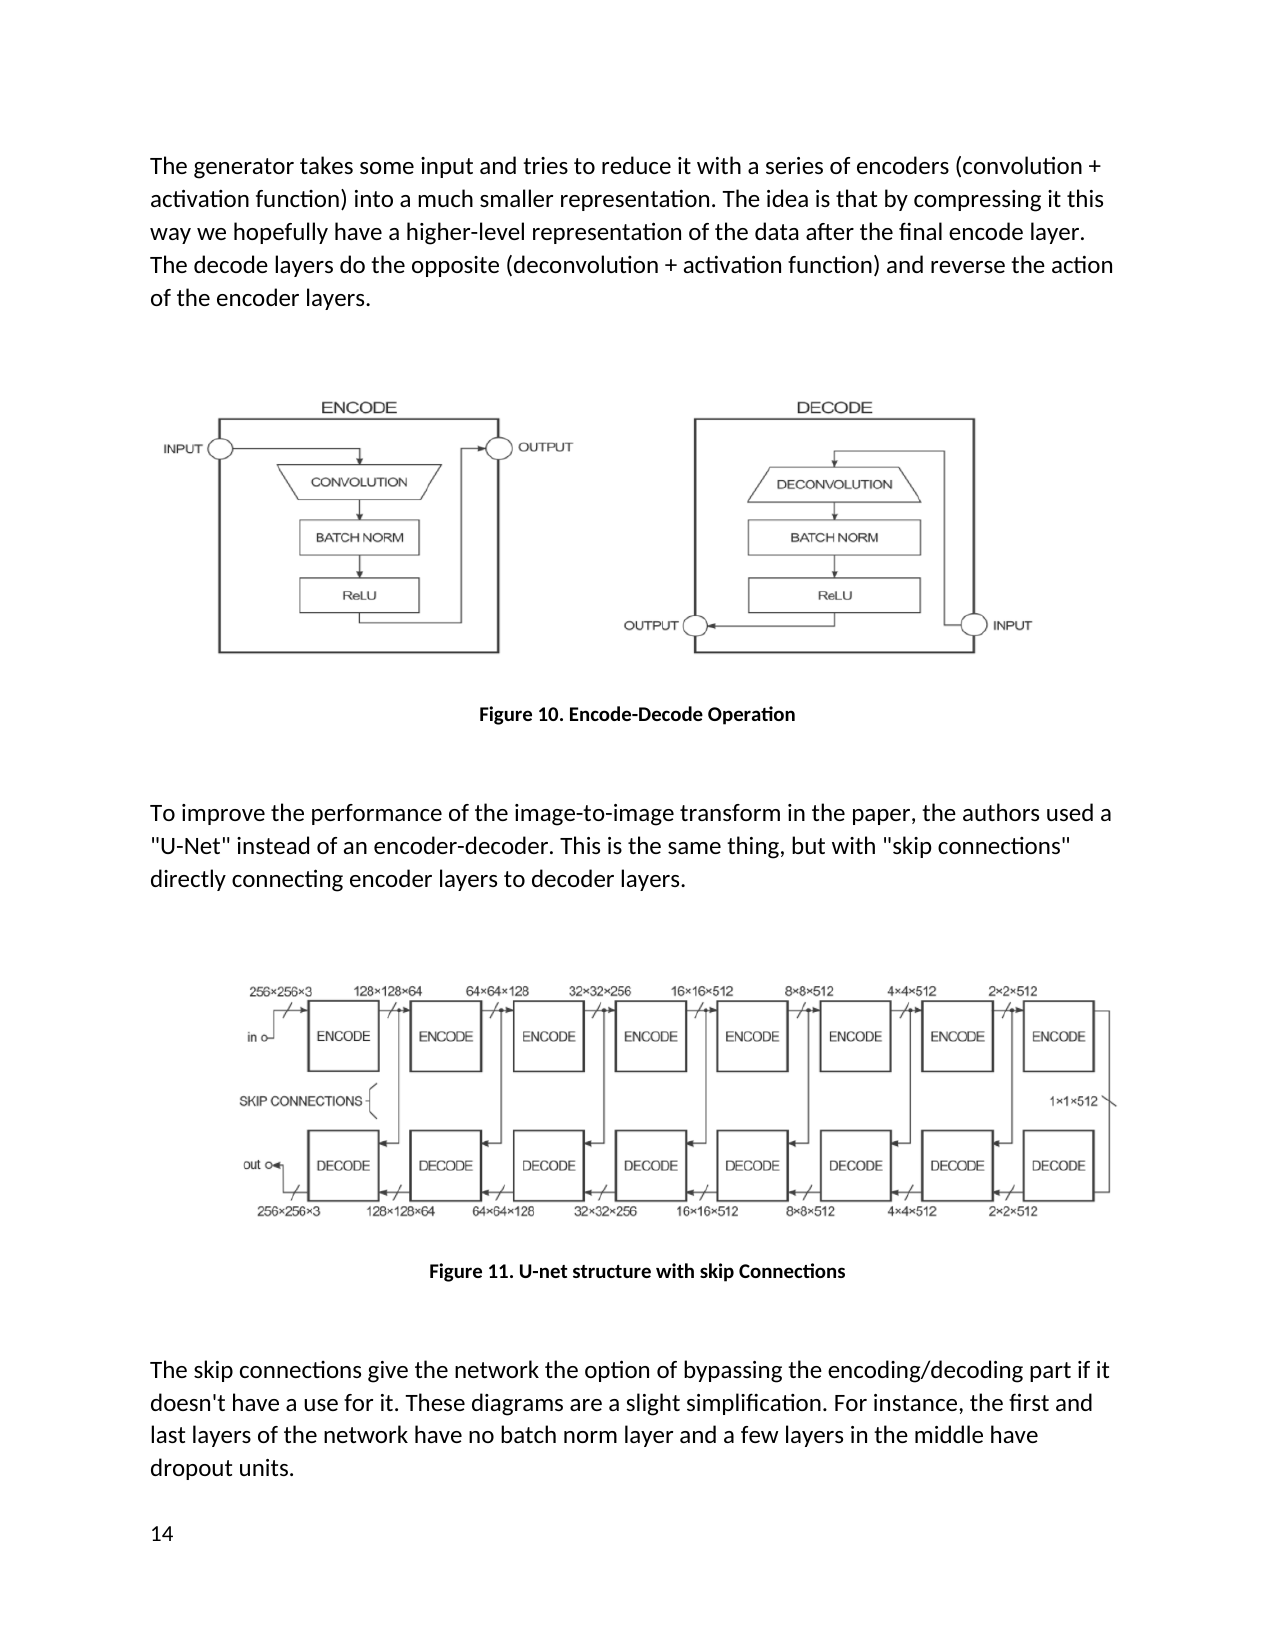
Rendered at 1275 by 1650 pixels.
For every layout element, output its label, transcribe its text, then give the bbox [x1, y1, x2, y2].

picture [150, 380, 1068, 683]
text To improve the performance of the image-to-image transform in the paper, the authors used a "U-Net" instead of an encoder-decoder. This is the same thing, but with "skip connections" directly connecting encoder layers to decoder layers. [150, 797, 1125, 894]
text The generator takes some input and tries to reduce it with a series of encoders (convolution + activation function) into a much smaller representation. The idea is that by compressing it this way we hopefully have a higher-level representation of the data after the final encode layer. The decode layers do the opposite (deconvolution + activation function) and reverse the action of the encoder layers. [150, 150, 1125, 312]
picture [225, 962, 1130, 1240]
text Figure 11. U-net structure with skip Connections [150, 1258, 1125, 1283]
text The skip connections give the network the option of bypassing the encoding/decoding part if it doesn't have a use for it. These diagrams are a slight simplification. For instance, the first and last layers of the network have no batch norm layer and a few layers in the middle have dropout units. [150, 1354, 1125, 1483]
text Figure 10. Encode-Decode Operation [150, 702, 1125, 727]
